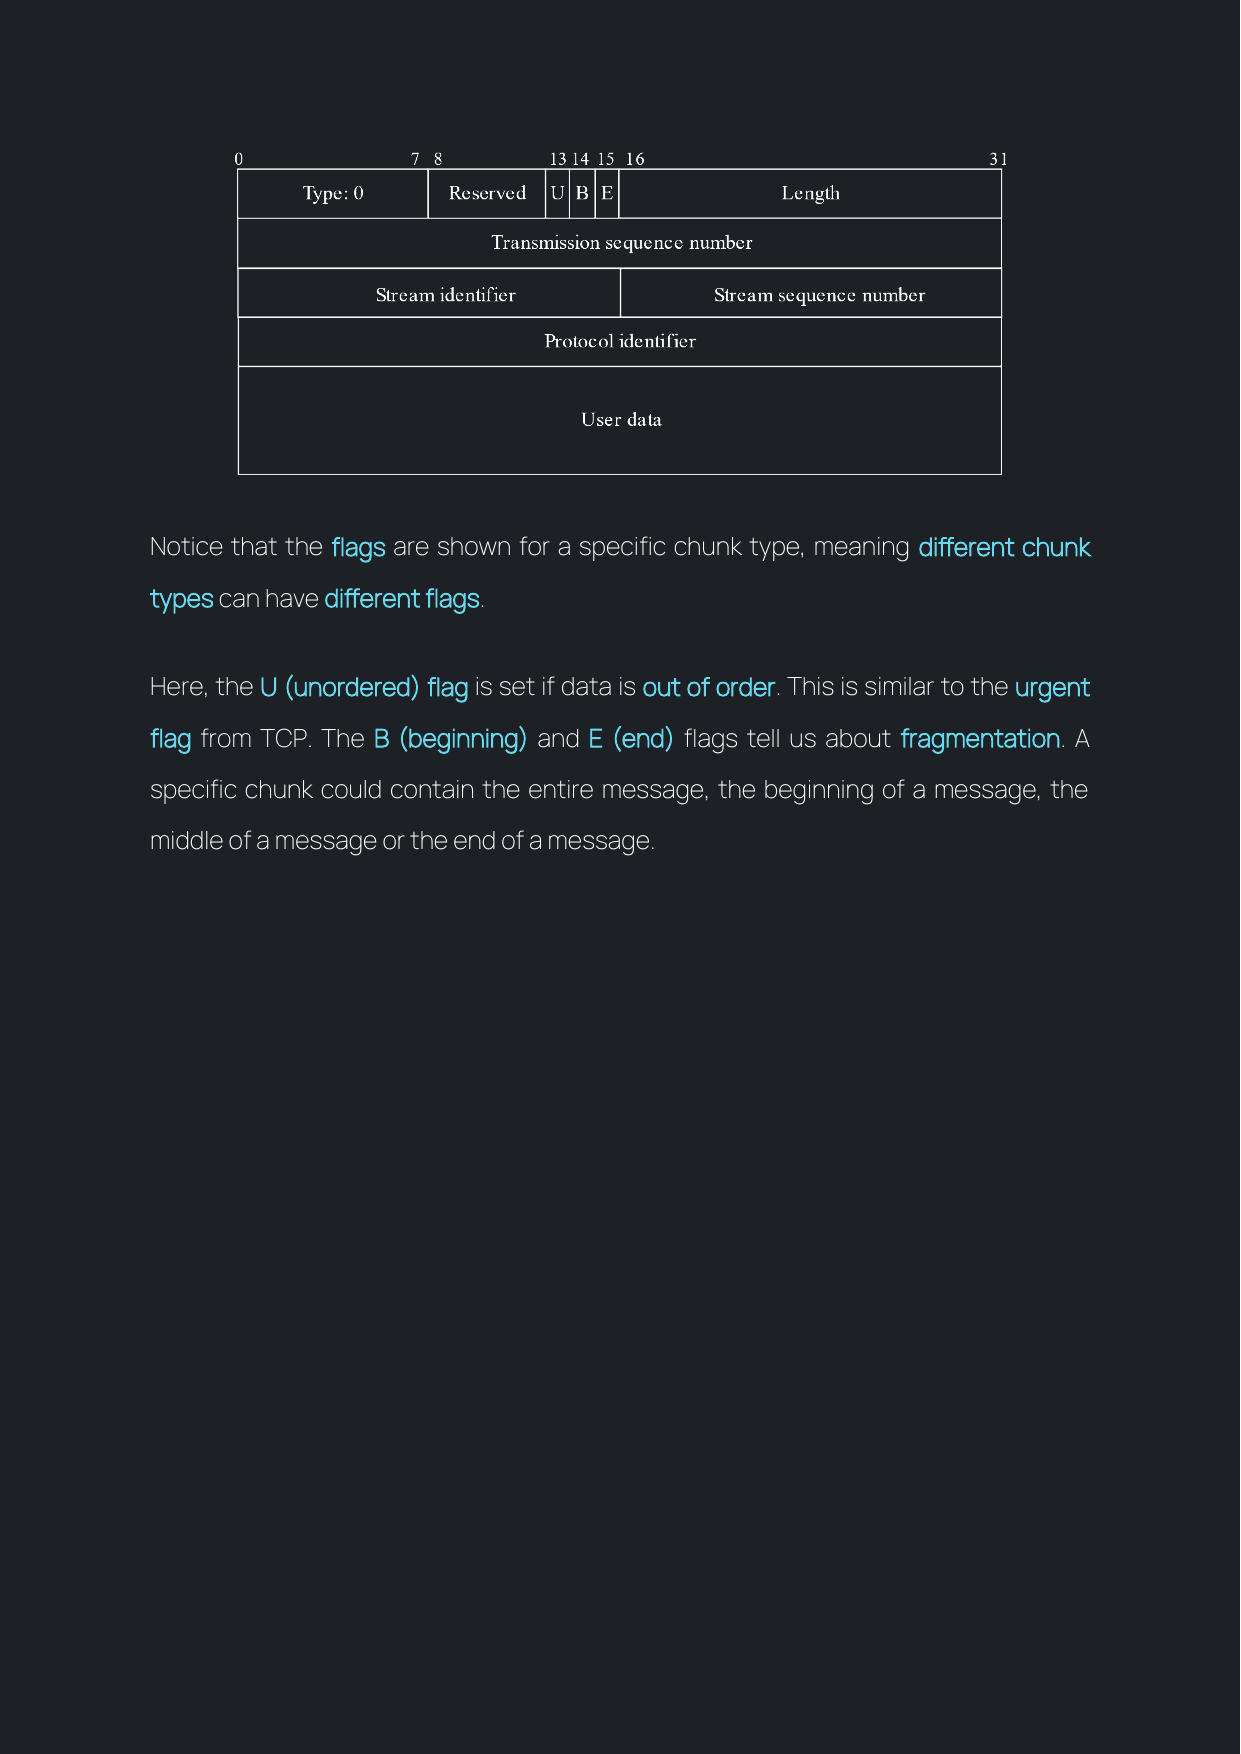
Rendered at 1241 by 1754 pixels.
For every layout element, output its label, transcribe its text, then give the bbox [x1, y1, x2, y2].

text Notice that the flags are shown for a specific chunk type, meaning different chunk types can have different flags. [150, 529, 1090, 614]
text Here, the U (unordered) flag is set if data is out of order. This is similar to the urgent flag from TCP. The B (beginning) and E (end) flags tell us about fragmentation. A specific chunk could contain the entire message, the beginning of a message, the middle of a message or the end of a message. [150, 669, 1090, 857]
picture [234, 150, 1007, 475]
